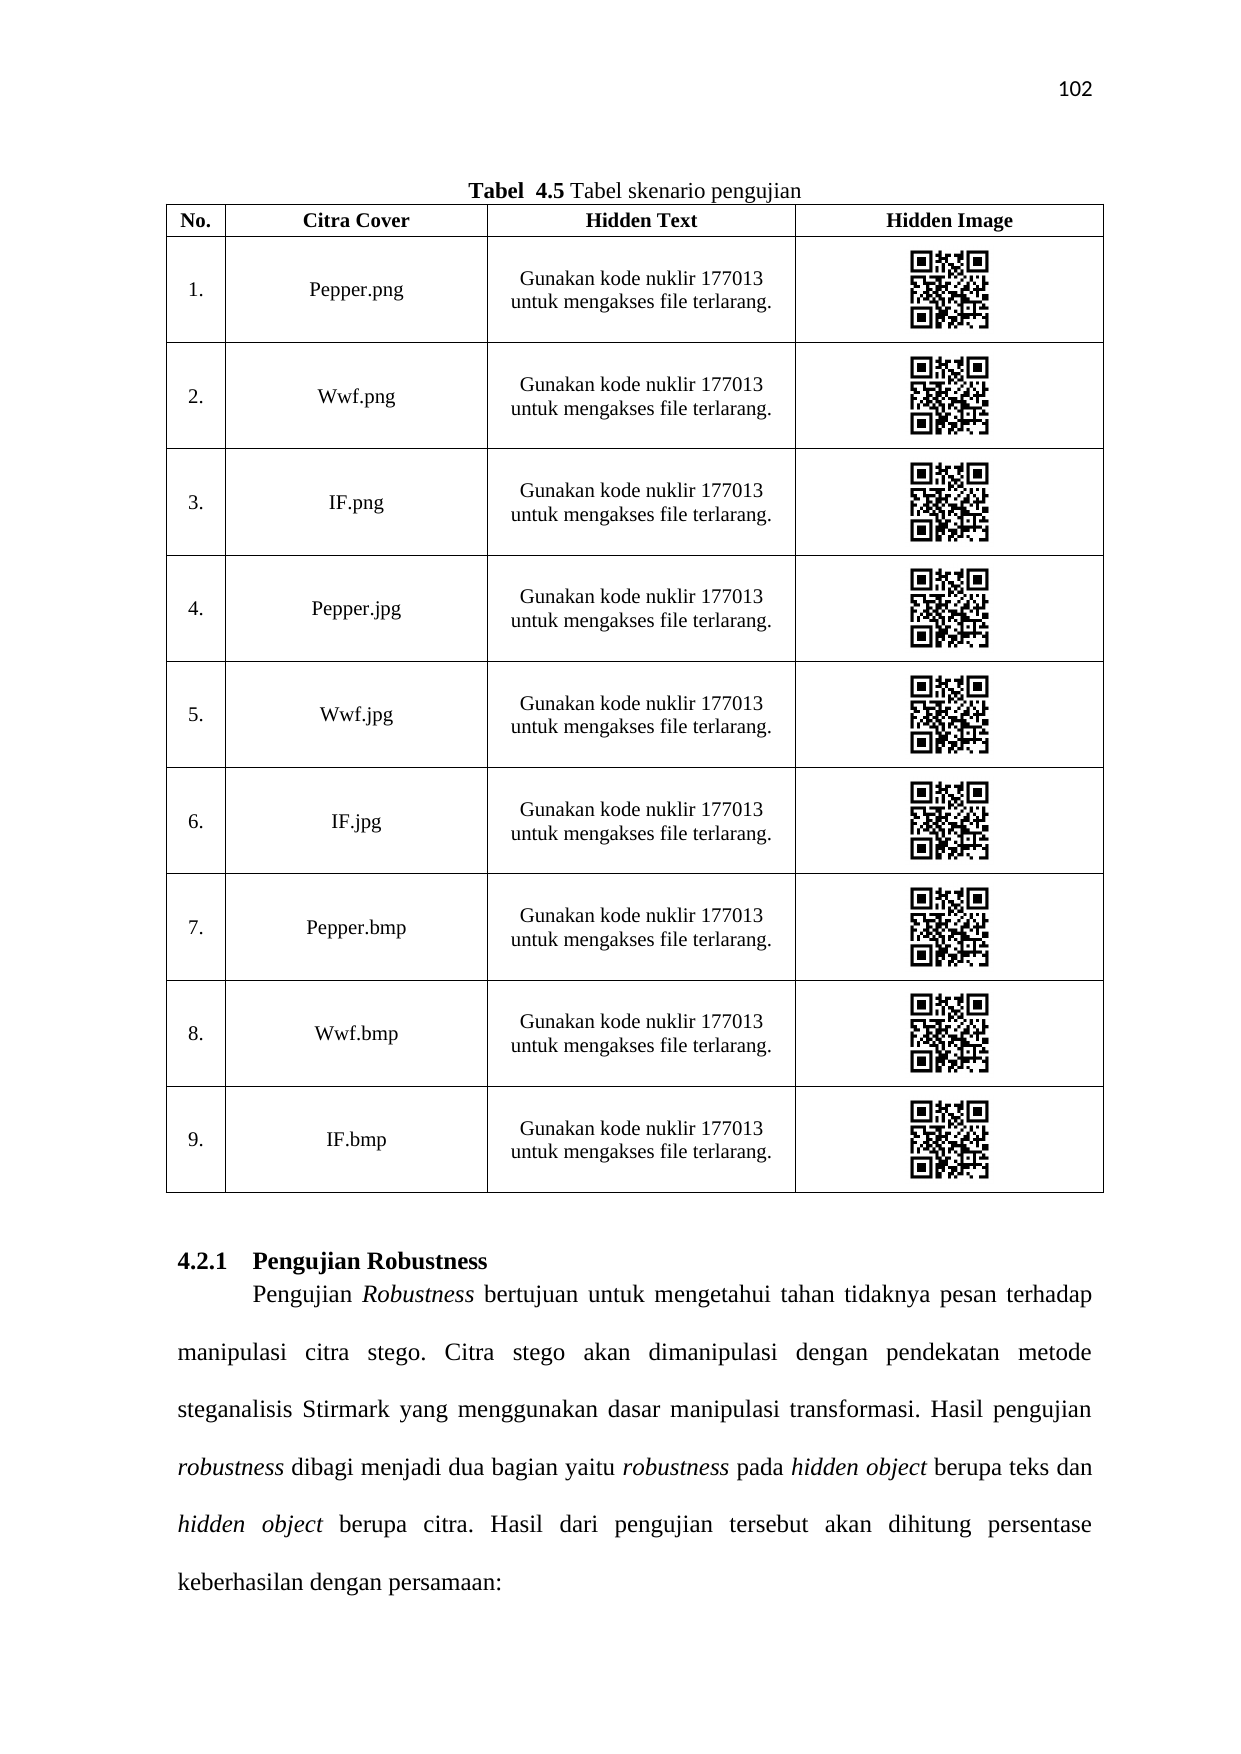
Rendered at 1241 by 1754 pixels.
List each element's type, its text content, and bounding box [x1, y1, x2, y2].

picture [905, 776, 994, 865]
table_cell [796, 449, 1103, 554]
table_header Hidden Text [488, 205, 795, 236]
table_cell [796, 343, 1103, 448]
picture [905, 245, 994, 334]
table_cell 2. [167, 343, 225, 448]
table_cell 7. [167, 874, 225, 979]
picture [905, 882, 994, 972]
picture [905, 670, 994, 759]
table_cell [796, 874, 1103, 979]
table_cell Wwf.jpg [226, 662, 487, 767]
table_cell Pepper.png [226, 237, 487, 342]
table_cell [796, 981, 1103, 1086]
table_cell IF.jpg [226, 768, 487, 873]
table_cell [796, 237, 1103, 342]
text Tabel 4.1 Tabel skenario pengujian [177, 177, 1092, 203]
table_cell Gunakan kode nuklir 177013 untuk mengakses file terlarang. [488, 874, 795, 979]
table_cell [796, 556, 1103, 661]
table_cell 4. [167, 556, 225, 661]
table_cell IF.bmp [226, 1087, 487, 1192]
table_cell Gunakan kode nuklir 177013 untuk mengakses file terlarang. [488, 449, 795, 554]
table_cell Gunakan kode nuklir 177013 untuk mengakses file terlarang. [488, 556, 795, 661]
picture [905, 988, 994, 1078]
table_cell Gunakan kode nuklir 177013 untuk mengakses file terlarang. [488, 1087, 795, 1192]
table_cell Gunakan kode nuklir 177013 untuk mengakses file terlarang. [488, 343, 795, 448]
table_cell 8. [167, 981, 225, 1086]
picture [905, 563, 994, 653]
table_cell Pepper.bmp [226, 874, 487, 979]
table_cell [796, 662, 1103, 767]
table_cell 1. [167, 237, 225, 342]
table_cell Wwf.png [226, 343, 487, 448]
subtitle Pengujian Robustness [177, 1246, 1092, 1275]
table_cell Gunakan kode nuklir 177013 untuk mengakses file terlarang. [488, 981, 795, 1086]
table_cell 5. [167, 662, 225, 767]
table_cell Gunakan kode nuklir 177013 untuk mengakses file terlarang. [488, 237, 795, 342]
table_cell Gunakan kode nuklir 177013 untuk mengakses file terlarang. [488, 768, 795, 873]
table_header Citra Cover [226, 205, 487, 236]
text Pengujian Robustness bertujuan untuk mengetahui tahan tidaknya pesan terhadap manipulasi citra stego. Citra stego akan dimanipulasi dengan pendekatan metode steganalisis Stirmark yang menggunakan dasar manipulasi transformasi. Hasil pengujian robustness dibagi menjadi dua bagian yaitu robustness pada hidden object berupa teks dan hidden object berupa citra. Hasil dari pengujian tersebut akan dihitung persentase keberhasilan dengan persamaan: [177, 1279, 1092, 1595]
picture [905, 457, 994, 547]
table_cell 3. [167, 449, 225, 554]
table_cell Pepper.jpg [226, 556, 487, 661]
picture [905, 1095, 994, 1184]
table_cell Gunakan kode nuklir 177013 untuk mengakses file terlarang. [488, 662, 795, 767]
table_cell [796, 1087, 1103, 1192]
table_cell 6. [167, 768, 225, 873]
table_cell Wwf.bmp [226, 981, 487, 1086]
table_cell 9. [167, 1087, 225, 1192]
table_header Hidden Image [796, 205, 1103, 236]
picture [905, 351, 994, 440]
table_cell [796, 768, 1103, 873]
table_cell IF.png [226, 449, 487, 554]
table_header No. [167, 205, 225, 236]
